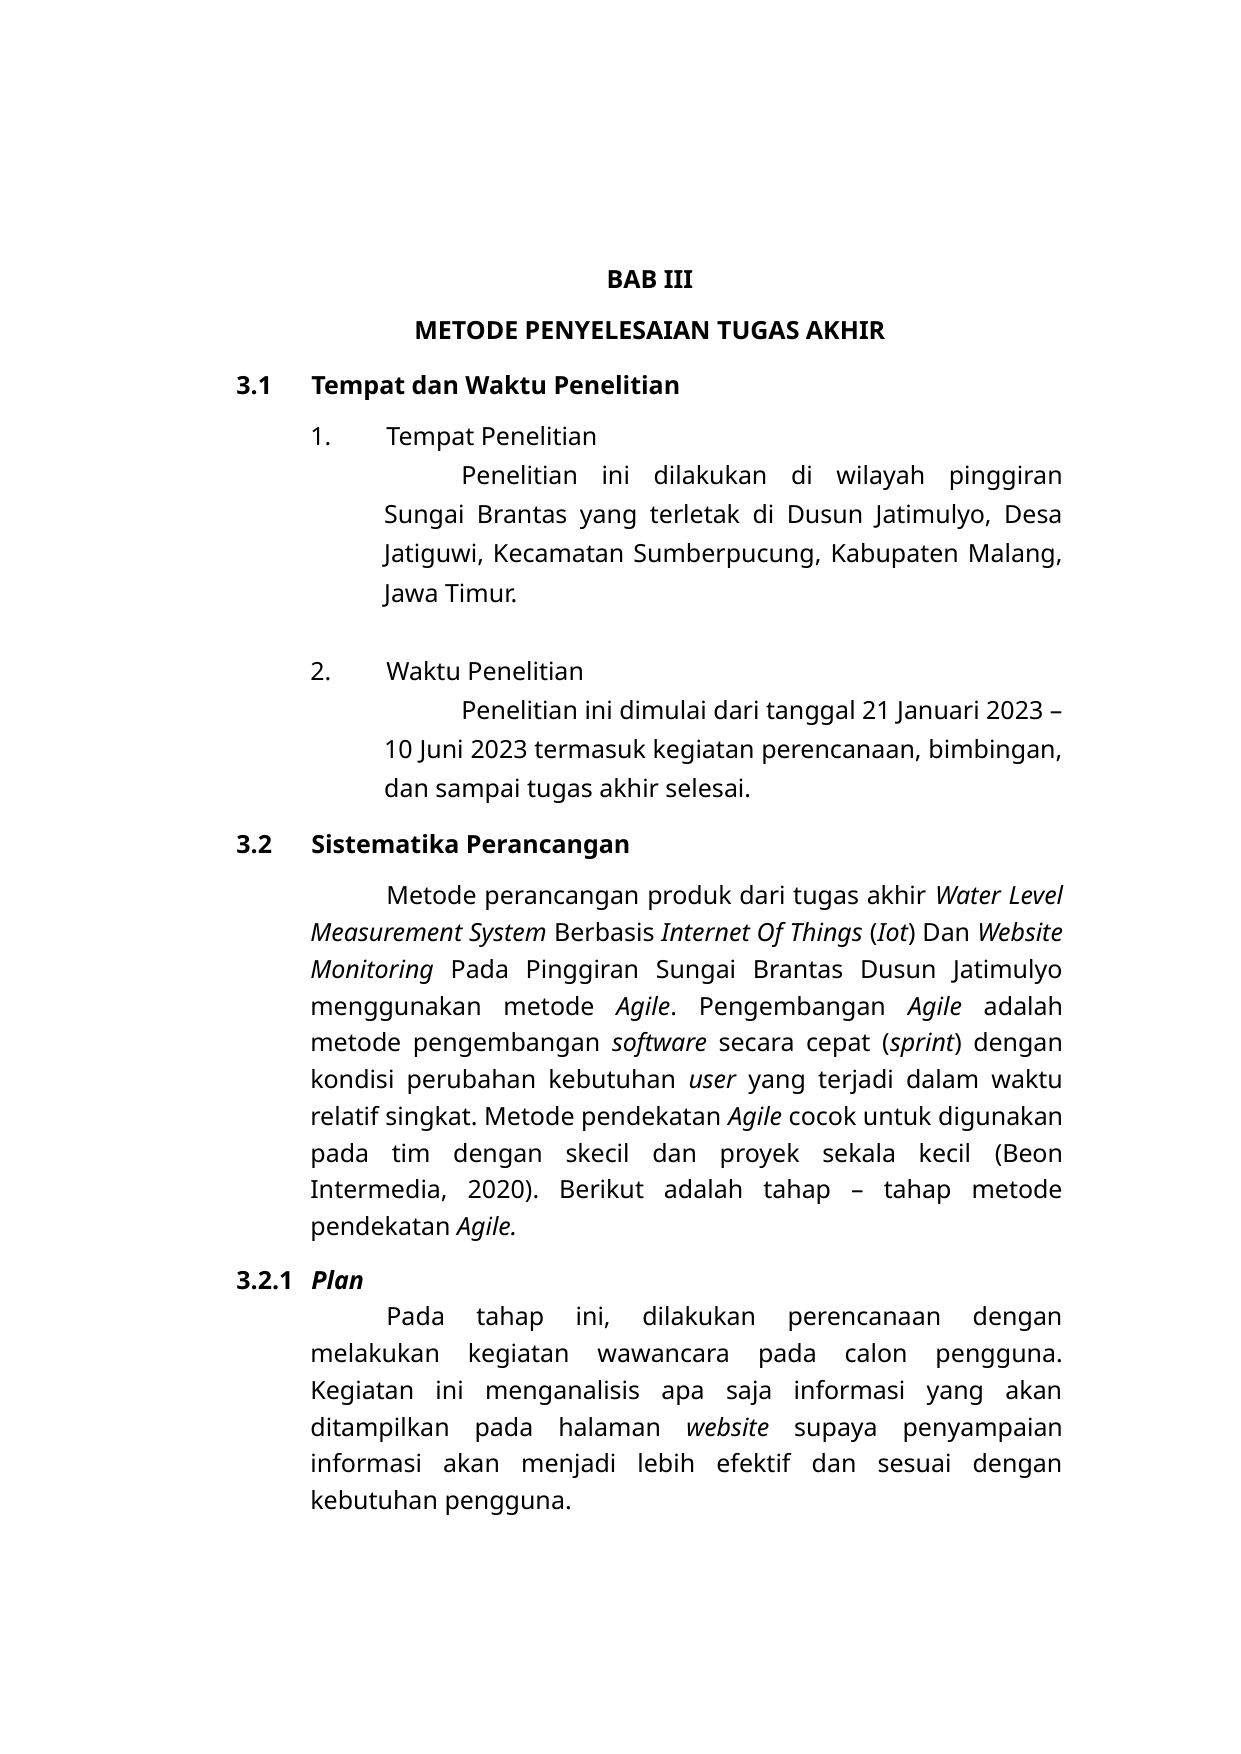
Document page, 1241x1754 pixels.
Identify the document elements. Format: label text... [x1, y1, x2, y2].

subtitle Sistematika Perancangan [236, 827, 1063, 861]
text Pada tahap ini, dilakukan perencanaan dengan melakukan kegiatan wawancara pada calon pengguna. Kegiatan ini menganalisis apa saja informasi yang akan ditampilkan pada halaman website supaya penyampaian informasi akan menjadi lebih efektif dan sesuai dengan kebutuhan pengguna. [310, 1299, 1063, 1517]
subtitle Plan [236, 1262, 1063, 1296]
list Penelitian ini dimulai dari tanggal 21 Januari 2023 – 10 Juni 2023 termasuk kegiatan perencanaan, bimbingan, dan sampai tugas akhir selesai. [384, 693, 1063, 805]
list Penelitian ini dilakukan di wilayah pinggiran Sungai Brantas yang terletak di Dusun Jatimulyo, Desa Jatiguwi, Kecamatan Sumberpucung, Kabupaten Malang, Jawa Timur. [384, 458, 1063, 609]
list Tempat Penelitian [310, 418, 1063, 453]
subtitle Tempat dan Waktu Penelitian [236, 367, 1063, 402]
text Metode perancangan produk dari tugas akhir Water Level Measurement System Berbasis Internet Of Things (Iot) Dan Website Monitoring Pada Pinggiran Sungai Brantas Dusun Jatimulyo menggunakan metode Agile. Pengembangan Agile adalah metode pengembangan software secara cepat (sprint) dengan kondisi perubahan kebutuhan user yang terjadi dalam waktu relatif singkat. Metode pendekatan Agile cocok untuk digunakan pada tim dengan skecil dan proyek sekala kecil (Beon Intermedia, 2020). Berikut adalah tahap – tahap metode pendekatan Agile. [310, 878, 1063, 1243]
list Waktu Penelitian [310, 653, 1063, 688]
subtitle BAB III METODE PENYELESAIAN TUGAS AKHIR [236, 261, 1063, 346]
